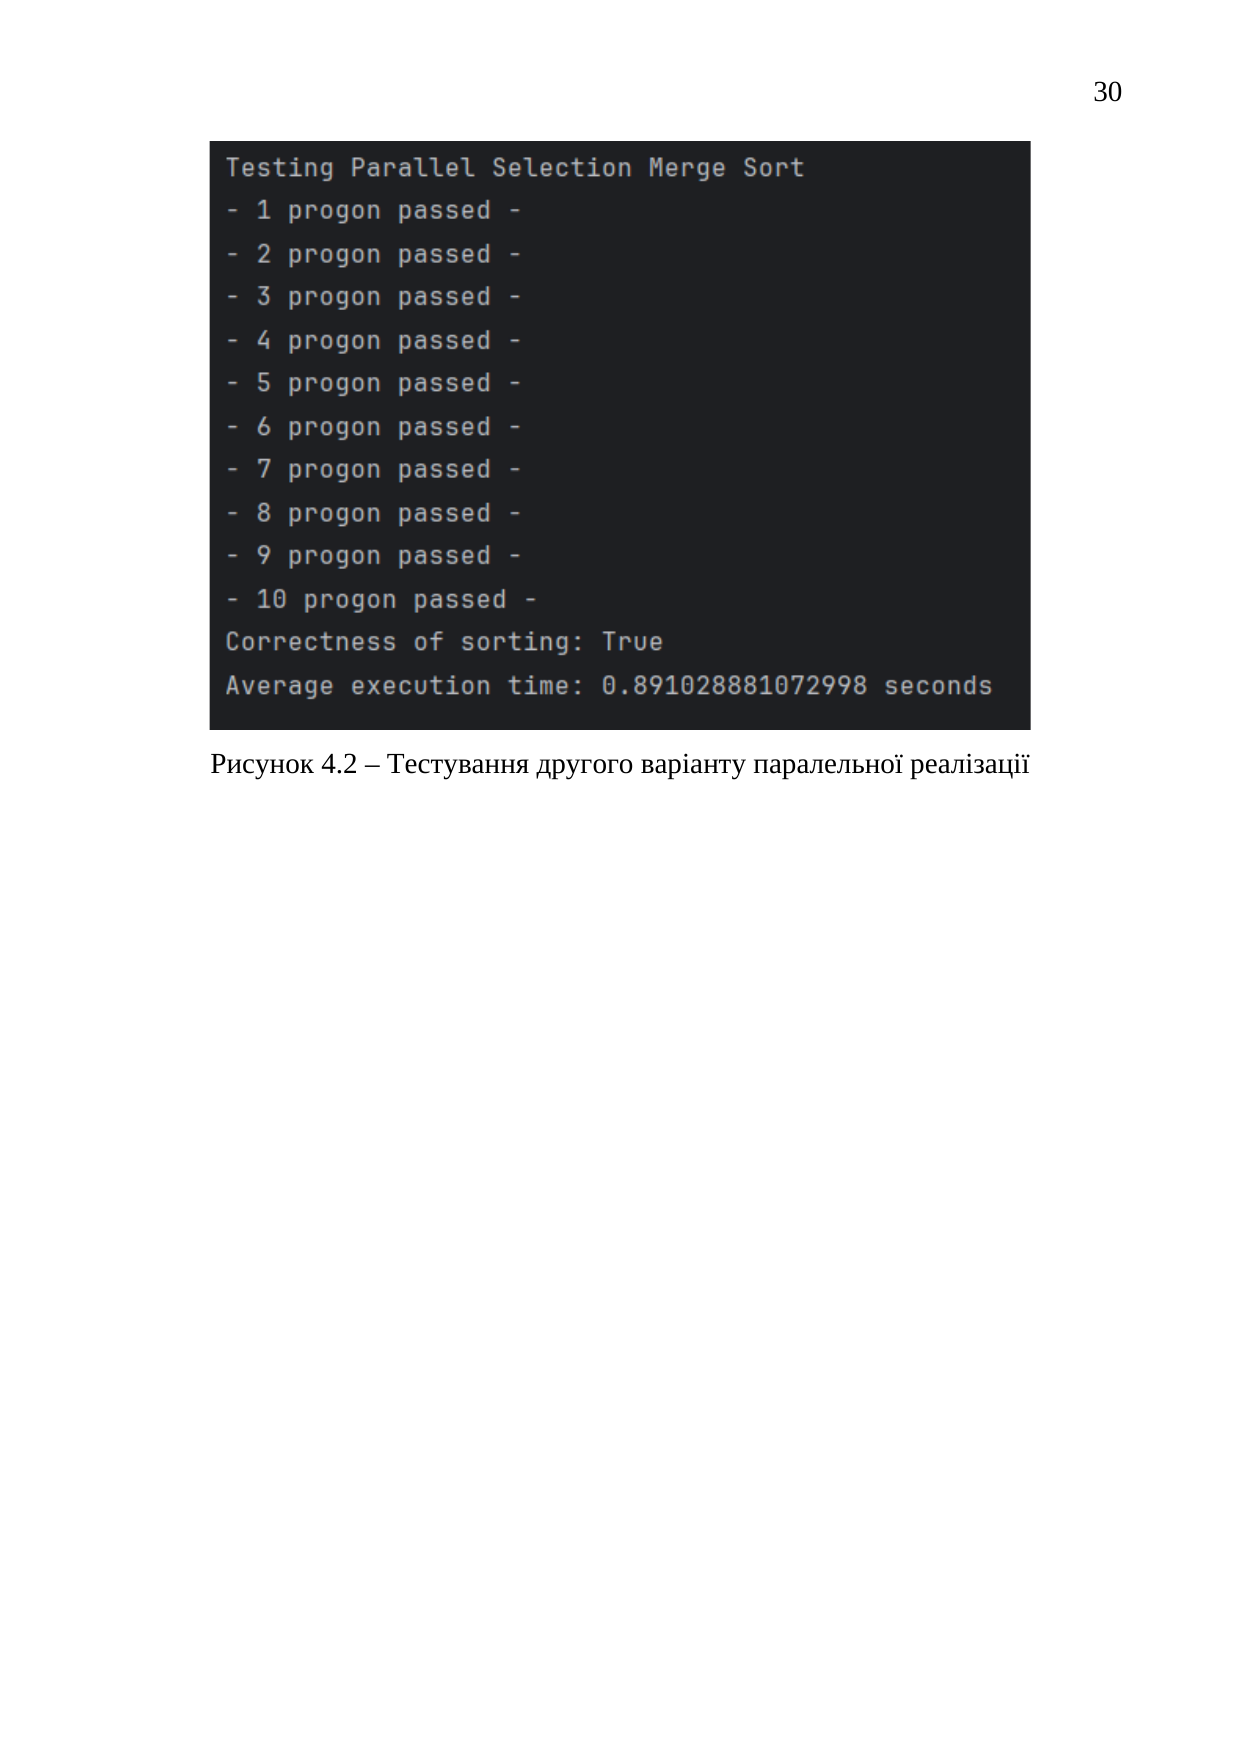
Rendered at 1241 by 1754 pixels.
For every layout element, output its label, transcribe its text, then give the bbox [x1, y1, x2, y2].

text Рисунок 4.2 – Тестування другого варіанту паралельної реалізації [118, 746, 1122, 780]
picture [209, 141, 1031, 730]
